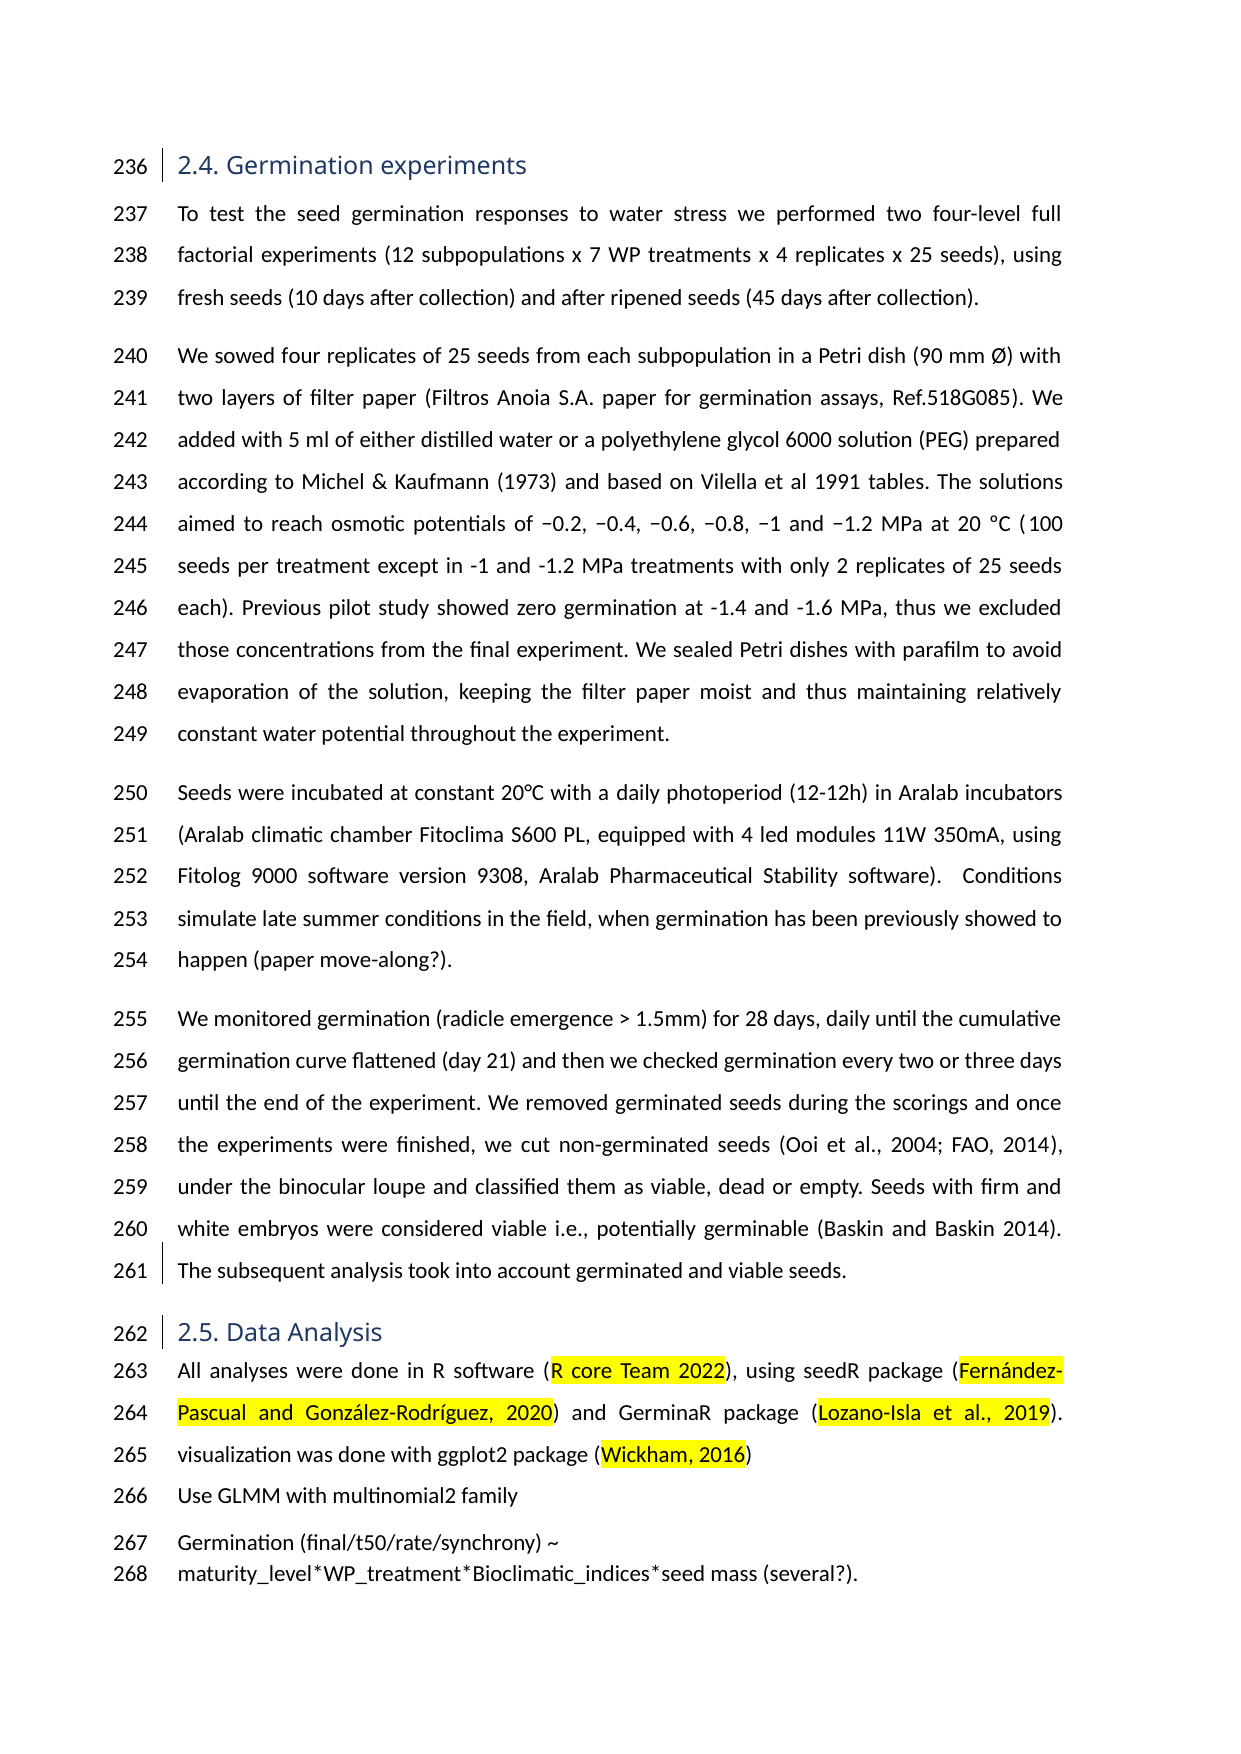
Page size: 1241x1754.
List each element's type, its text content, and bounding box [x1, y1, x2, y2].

text Germination (final/t50/rate/synchrony) ~ maturity_level*WP_treatment*Bioclimatic_indices*seed mass (several?). [177, 1528, 1063, 1587]
subtitle 2.4. Germination experiments [177, 148, 1063, 182]
text We sowed four replicates of 25 seeds from each subpopulation in a Petri dish (90 mm Ø) with two layers of filter paper (Filtros Anoia S.A. paper for germination assays, Ref.518G085). We added with 5 ml of either distilled water or a polyethylene glycol 6000 solution (PEG) prepared according to Michel & Kaufmann (1973) and based on Vilella et al 1991 tables. The solutions aimed to reach osmotic potentials of −0.2, −0.4, −0.6, −0.8, −1 and −1.2 MPa at 20 ºC (100 seeds per treatment except in -1 and -1.2 MPa treatments with only 2 replicates of 25 seeds each). Previous pilot study showed zero germination at -1.4 and -1.6 MPa, thus we excluded those concentrations from the final experiment. We sealed Petri dishes with parafilm to avoid evaporation of the solution, keeping the filter paper moist and thus maintaining relatively constant water potential throughout the experiment. [177, 341, 1063, 747]
text We monitored germination (radicle emergence > 1.5mm) for 28 days, daily until the cumulative germination curve flattened (day 21) and then we checked germination every two or three days until the end of the experiment. We removed germinated seeds during the scorings and once the experiments were finished, we cut non-germinated seeds (Ooi et al., 2004; FAO, 2014), under the binocular loupe and classified them as viable, dead or empty. Seeds with firm and white embryos were considered viable i.e., potentially germinable (Baskin and Baskin 2014). The subsequent analysis took into account germinated and viable seeds. [177, 1004, 1063, 1284]
subtitle All analyses were done in R software (R core Team 2022), using seedR package (Fernández-Pascual and González-Rodríguez, 2020) and GerminaR package (Lozano-Isla et al., 2019). visualization was done with ggplot2 package (Wickham, 2016) [177, 1356, 1063, 1468]
text Use GLMM with multinomial2 family [177, 1482, 1063, 1510]
text Seeds were incubated at constant 20°C with a daily photoperiod (12-12h) in Aralab incubators (Aralab climatic chamber Fitoclima S600 PL, equipped with 4 led modules 11W 350mA, using Fitolog 9000 software version 9308, Aralab Pharmaceutical Stability software). Conditions simulate late summer conditions in the field, when germination has been previously showed to happen (paper move-along?). [177, 778, 1063, 974]
subtitle 2.5. Data Analysis [177, 1315, 1063, 1349]
text To test the seed germination responses to water stress we performed two four-level full factorial experiments (12 subpopulations x 7 WP treatments x 4 replicates x 25 seeds), using fresh seeds (10 days after collection) and after ripened seeds (45 days after collection). [177, 199, 1063, 311]
